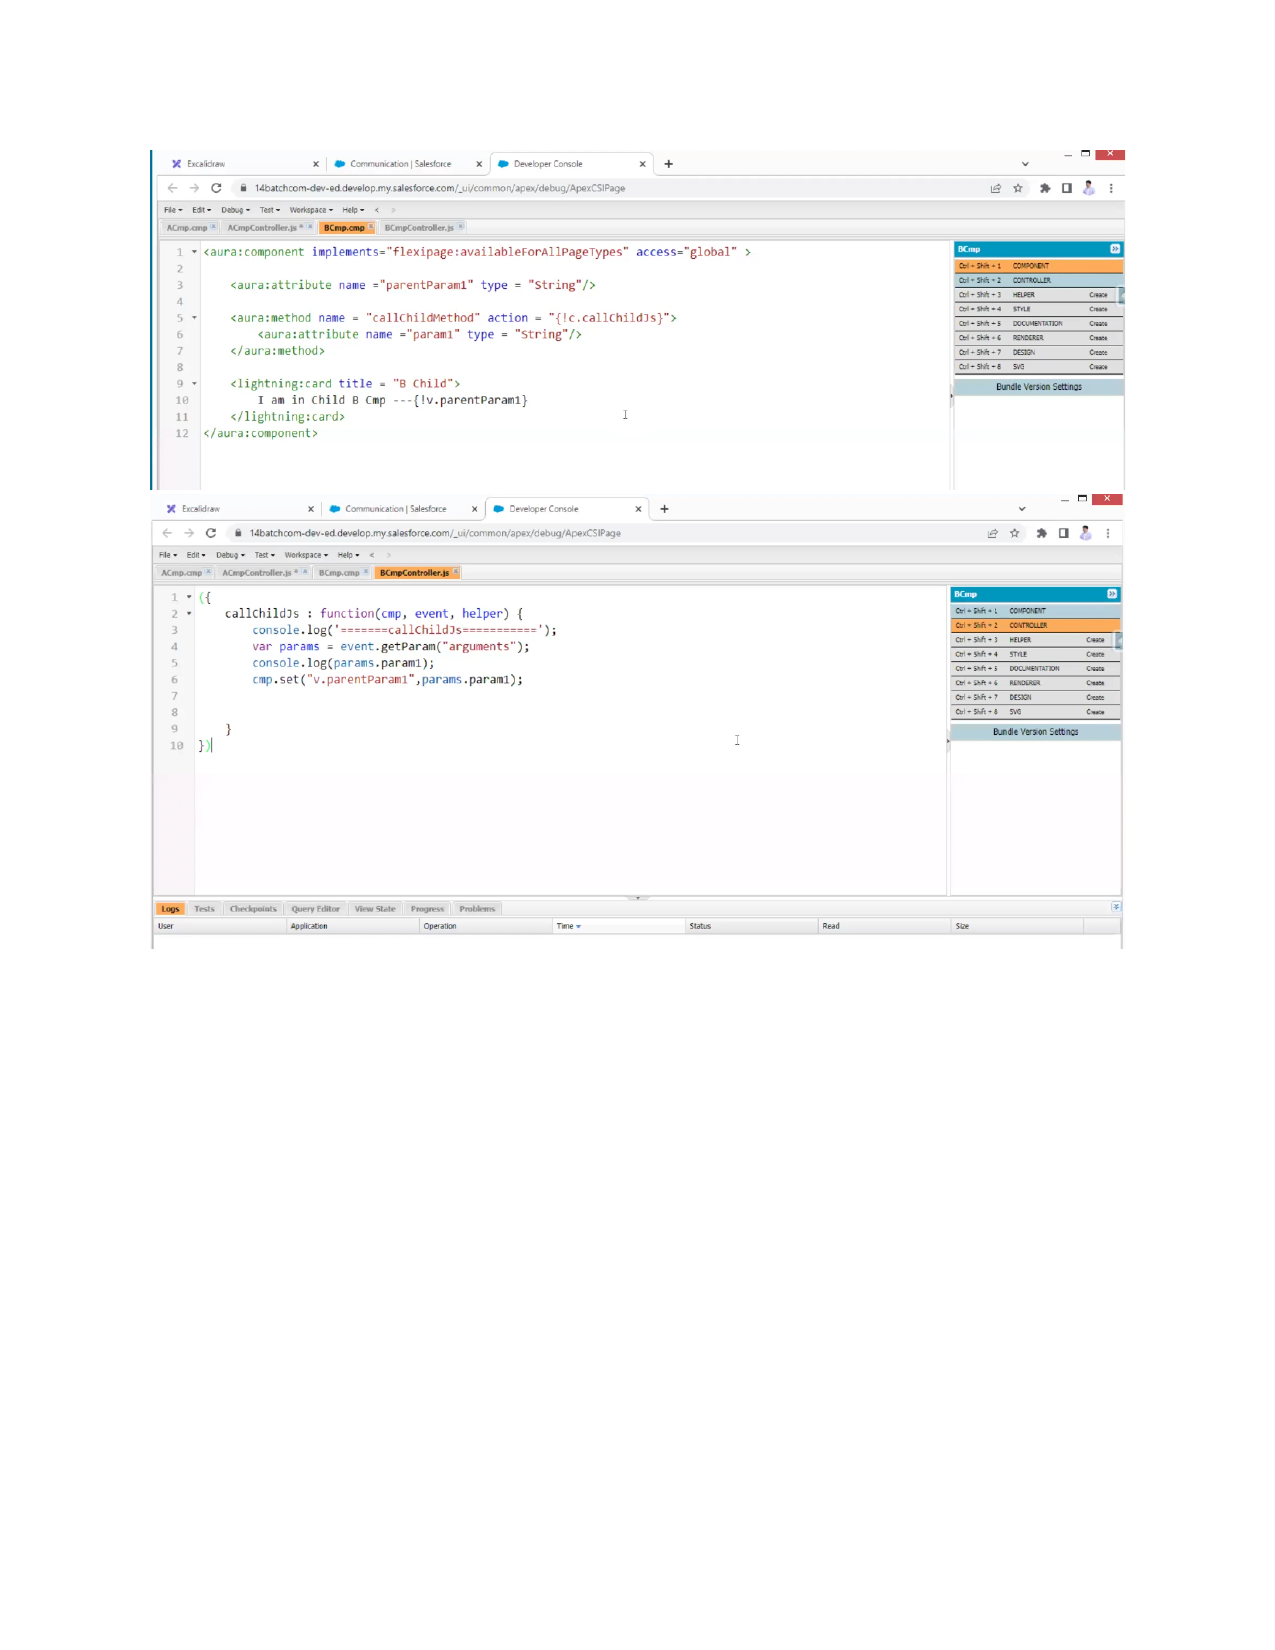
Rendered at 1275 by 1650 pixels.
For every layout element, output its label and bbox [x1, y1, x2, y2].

picture [150, 494, 1125, 949]
picture [152, 150, 1125, 490]
